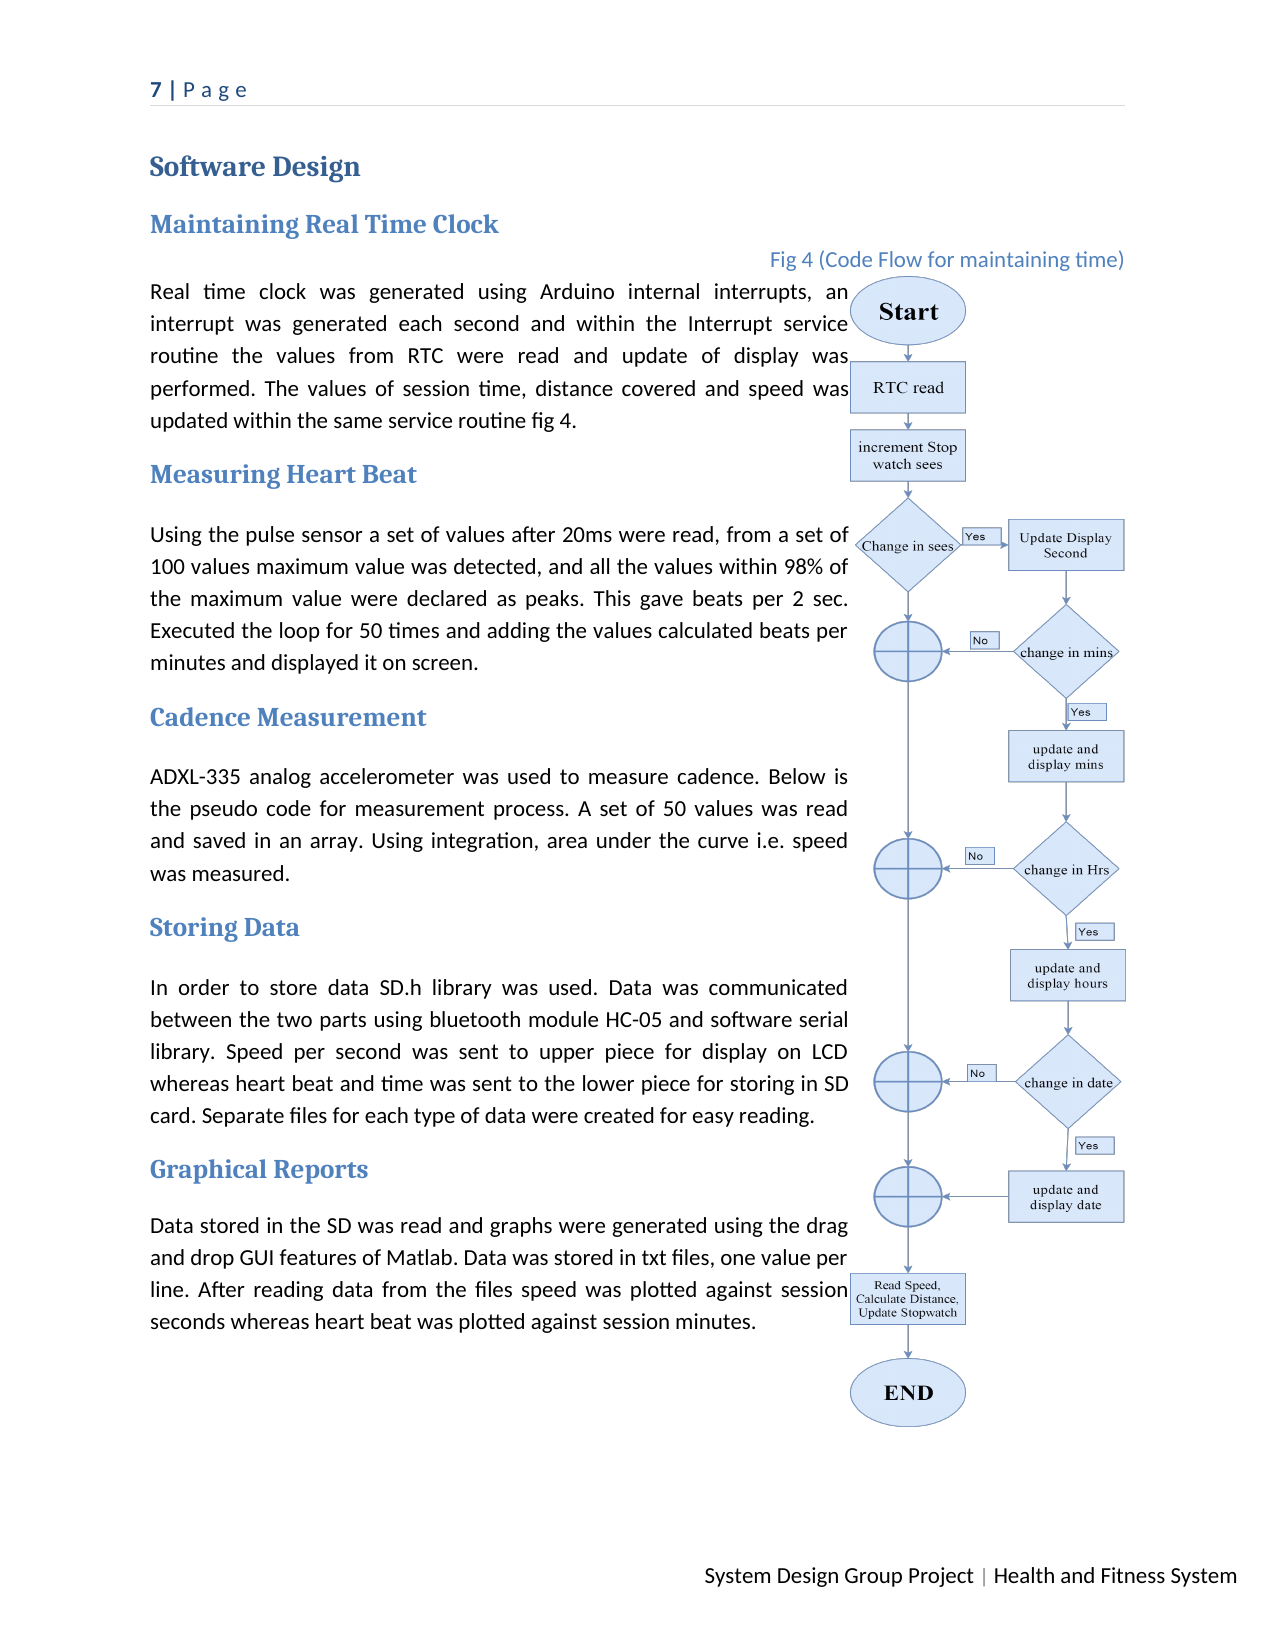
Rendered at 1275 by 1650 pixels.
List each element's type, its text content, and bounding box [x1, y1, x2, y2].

subtitle Graphical Reports [150, 1154, 850, 1186]
text In order to store data SD.h library was used. Data was communicated between the two parts using bluetooth module HC-05 and software serial library. Speed per second was sent to upper piece for display on LCD whereas heart beat and time was sent to the lower piece for storing in SD card. Separate files for each type of data were created for easy reading. [150, 973, 850, 1129]
text Real time clock was generated using Arduino internal interrupts, an interrupt was generated each second and within the Interrupt service routine the values from RTC were read and update of display was performed. The values of session time, distance covered and speed was updated within the same service routine fig 4. [150, 277, 850, 434]
subtitle Data stored in the SD was read and graphs were generated using the drag and drop GUI features of Matlab. Data was stored in txt files, one value per line. After reading data from the files speed was plotted against session seconds whereas heart beat was plotted against session minutes. [150, 1211, 850, 1336]
subtitle Cadence Measurement [150, 702, 850, 733]
subtitle Software Design [150, 150, 1125, 183]
subtitle Maintaining Real Time Clock [150, 209, 1125, 241]
text ADXL-335 analog accelerometer was used to measure cadence. Below is the pseudo code for measurement process. A set of 50 values was read and saved in an array. Using integration, area under the curve i.e. speed was measured. [150, 762, 850, 887]
subtitle Storing Data [150, 912, 850, 943]
text Using the pulse sensor a set of values after 20ms were read, from a set of 100 values maximum value was detected, and all the values within 98% of the maximum value were declared as peaks. This gave beats per 2 sec. Executed the loop for 50 times and adding the values calculated beats per minutes and displayed it on screen. [150, 520, 850, 677]
list Fig 4 (Code Flow for maintaining time) [225, 245, 1125, 273]
picture [850, 276, 1126, 1427]
subtitle Measuring Heart Beat [150, 459, 850, 490]
